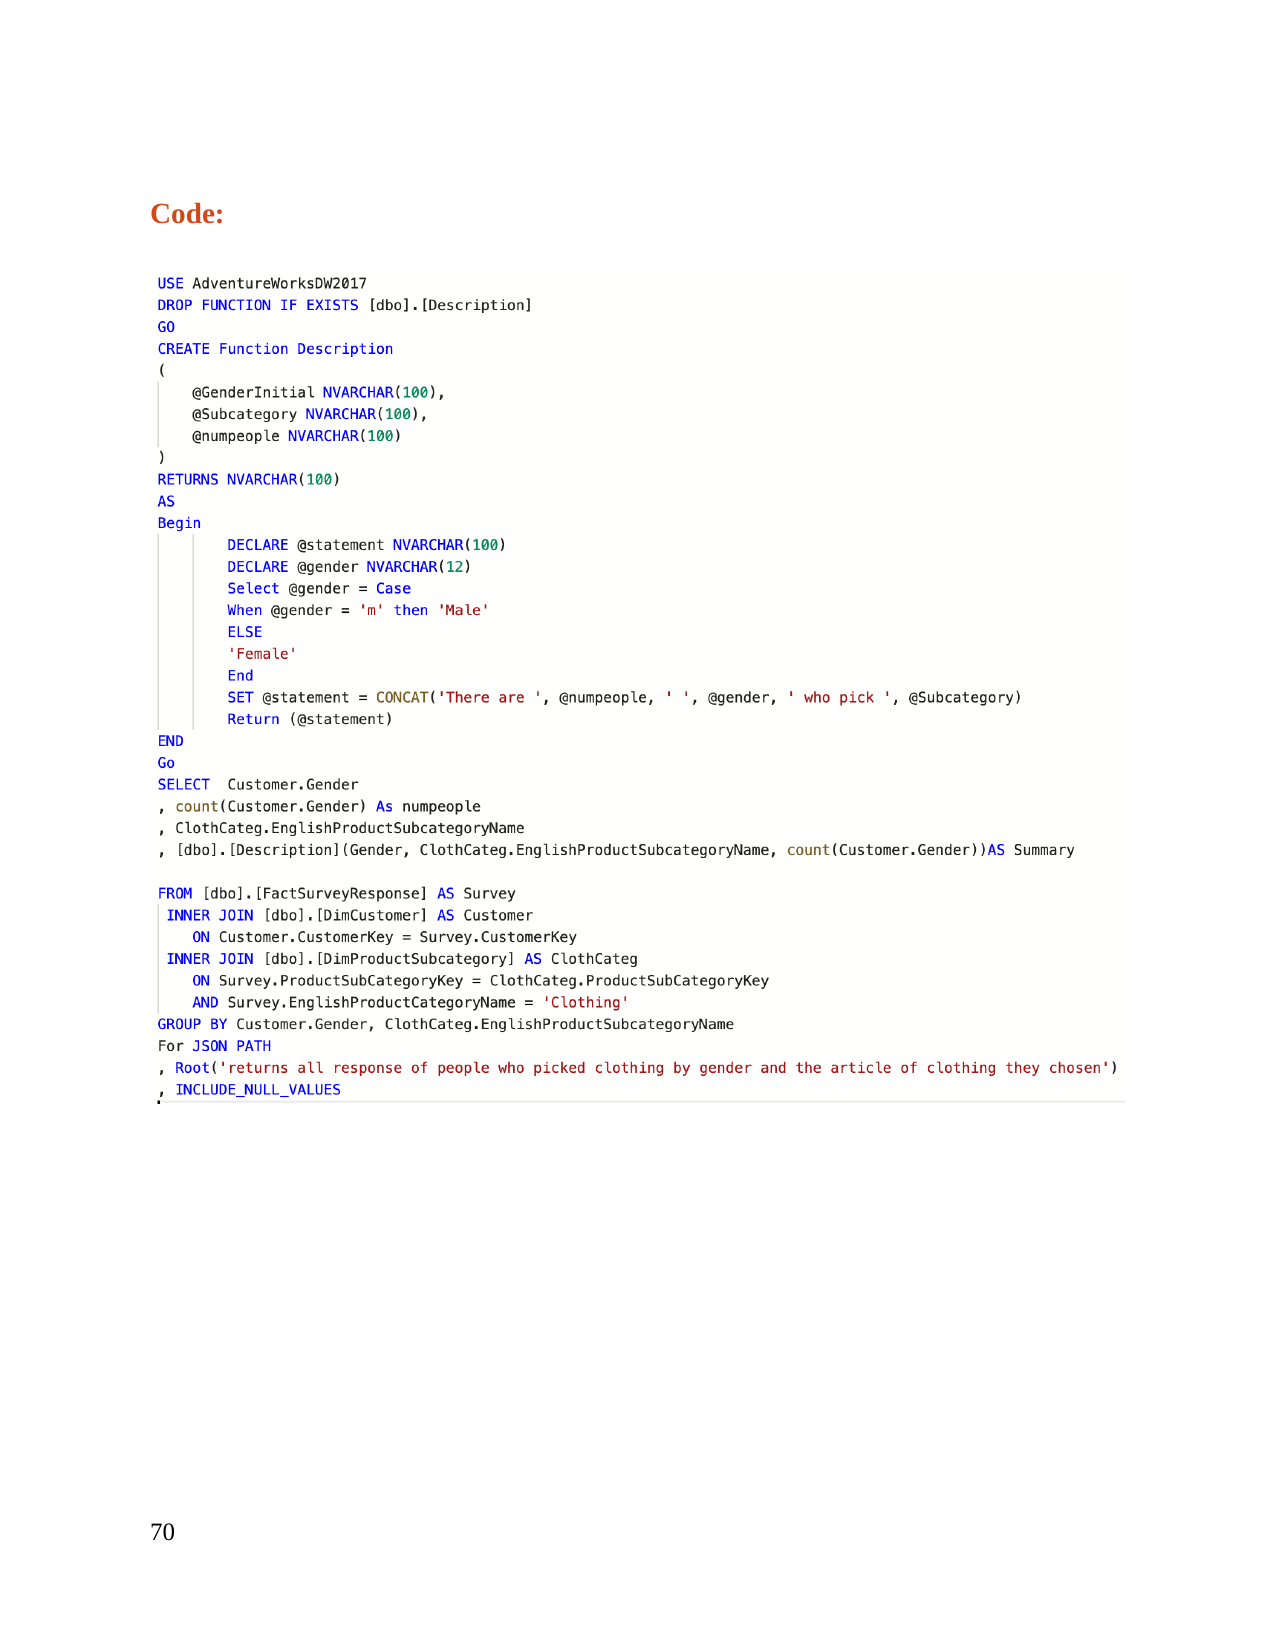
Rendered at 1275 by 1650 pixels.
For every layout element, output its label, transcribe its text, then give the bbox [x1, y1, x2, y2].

picture [150, 270, 1125, 1104]
subtitle Code: [150, 196, 1125, 229]
